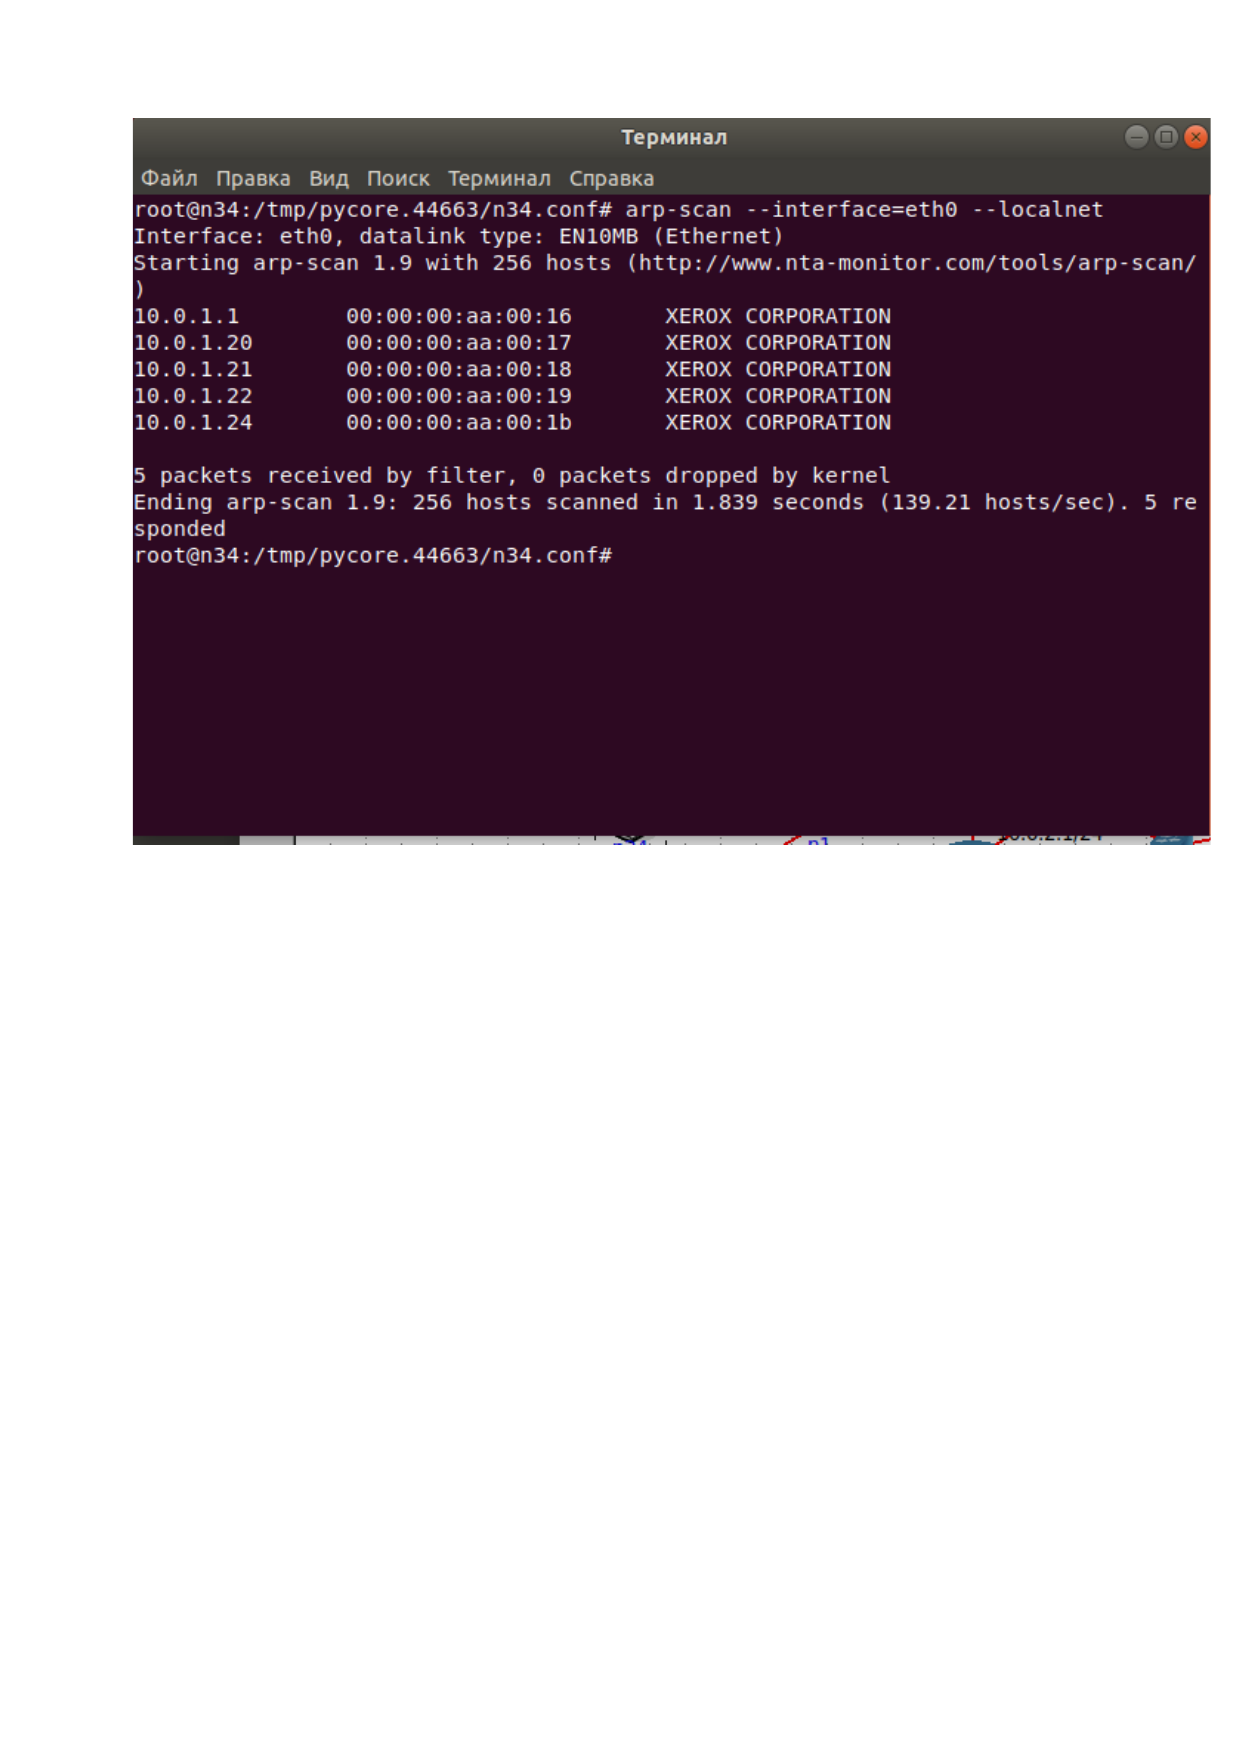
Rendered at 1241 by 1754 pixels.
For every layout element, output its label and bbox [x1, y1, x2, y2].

picture [132, 118, 1211, 845]
